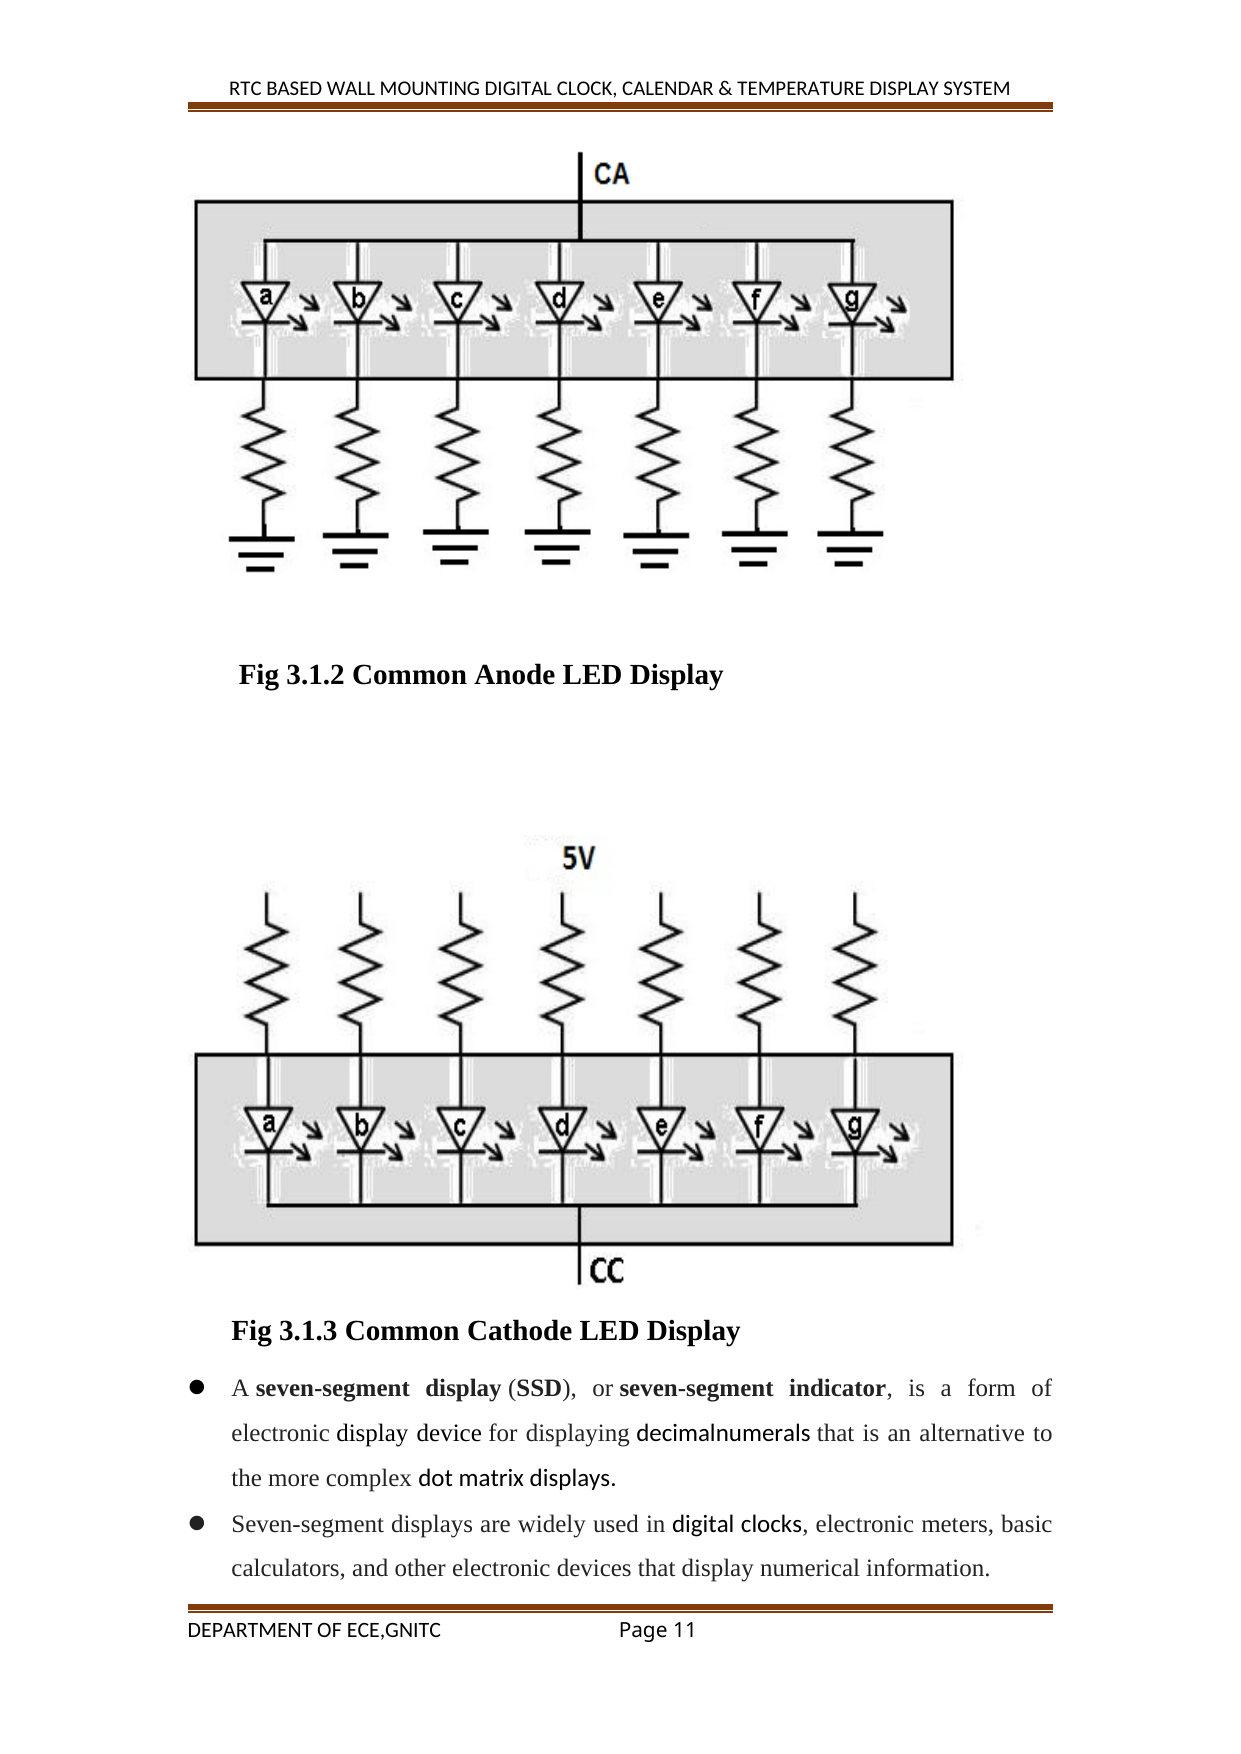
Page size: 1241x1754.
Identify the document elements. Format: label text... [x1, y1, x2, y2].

text Fig 3.1.3 Common Cathode LED Display [187, 1313, 1053, 1347]
text Fig 3.1.2 Common Anode LED Display [187, 657, 1053, 691]
picture [187, 150, 968, 574]
picture [187, 835, 985, 1289]
list A seven-segment display (SSD), or seven-segment indicator, is a form of electronic display device for displaying decimalnumerals that is an alternative to the more complex dot matrix displays. [187, 1373, 1053, 1493]
list Seven-segment displays are widely used in digital clocks, electronic meters, basic calculators, and other electronic devices that display numerical information. [187, 1508, 1053, 1582]
